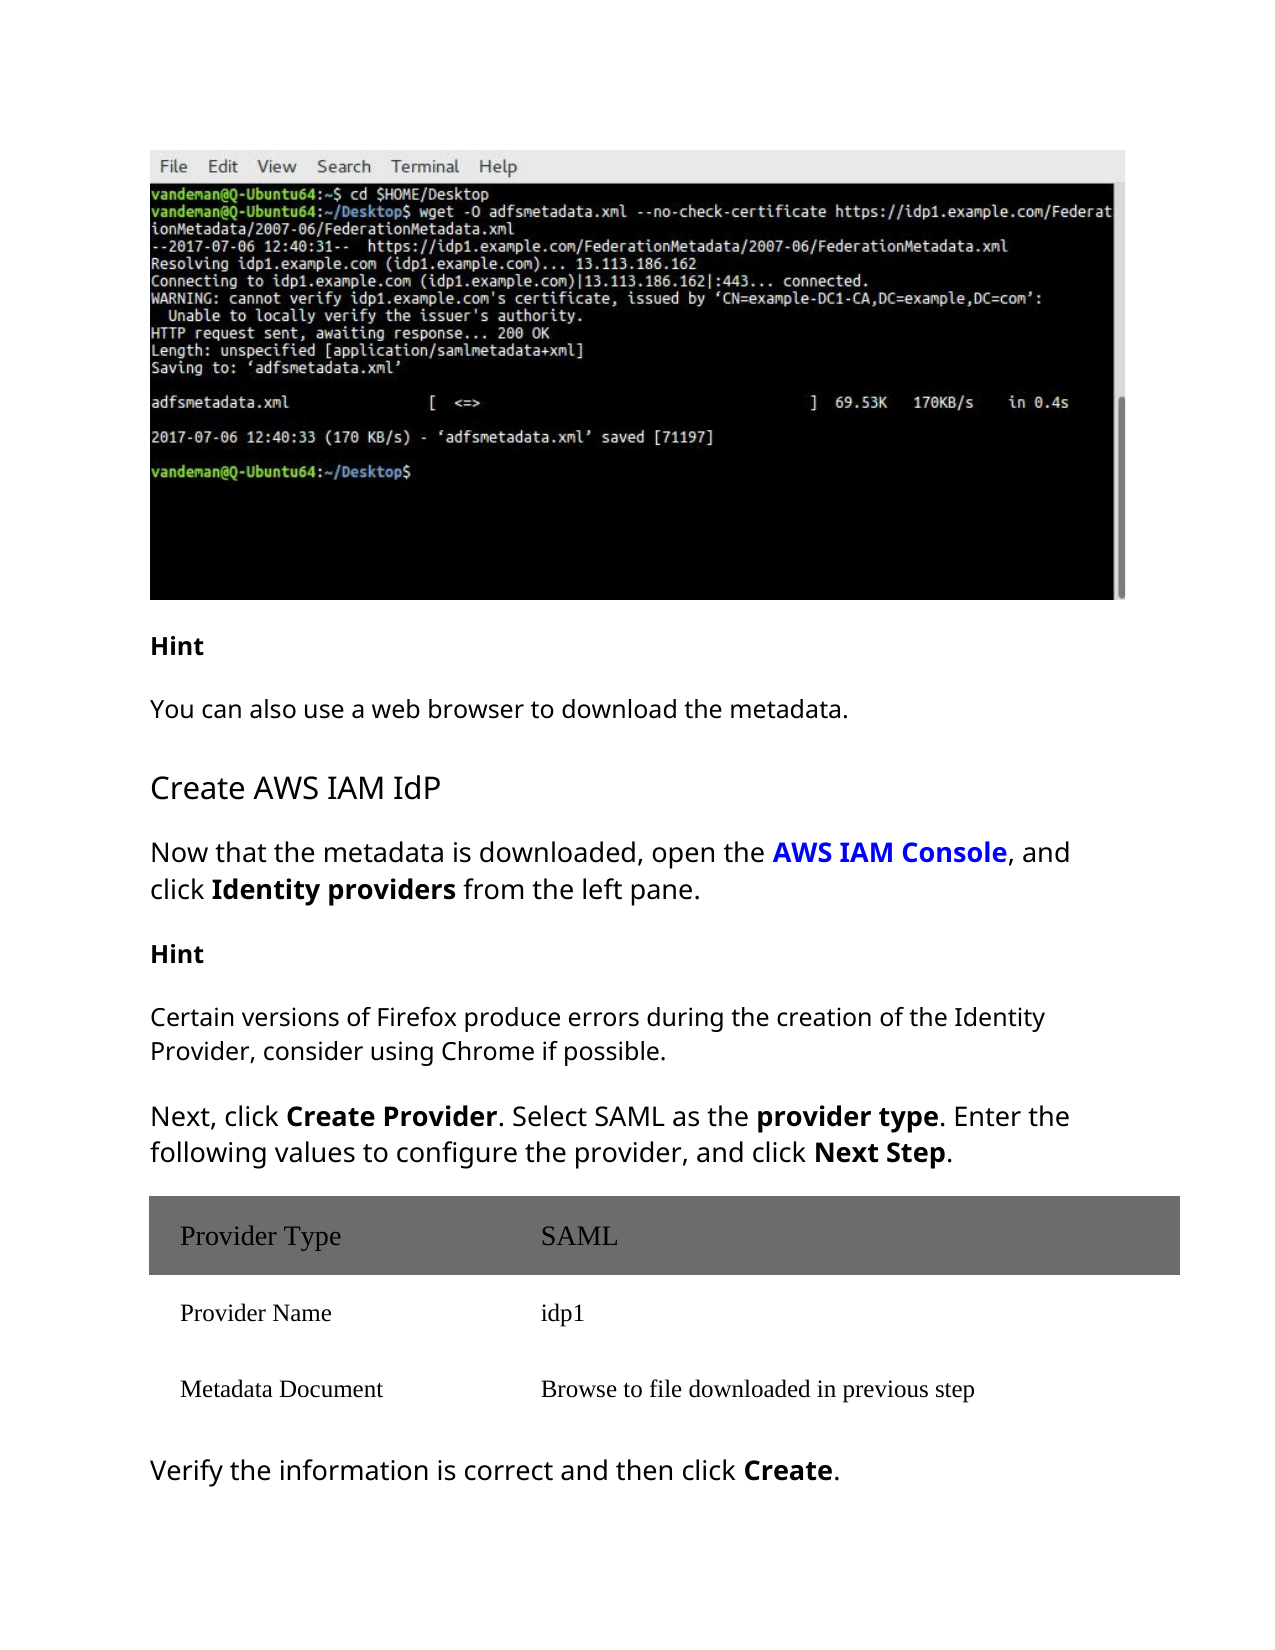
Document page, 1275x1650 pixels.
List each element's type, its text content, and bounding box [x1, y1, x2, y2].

table_header SAML [509, 1196, 1180, 1275]
table_cell Metadata Document [149, 1351, 509, 1426]
text Now that the metadata is downloaded, open the AWS IAM Console, and click Identity providers from the left pane. [150, 834, 1125, 907]
text Certain versions of Firefox produce errors during the creation of the Identity Provider, consider using Chrome if possible. [150, 1000, 1125, 1068]
text Hint [150, 937, 1125, 971]
table_header Provider Type [149, 1196, 509, 1275]
table_cell idp1 [509, 1275, 1180, 1351]
text Verify the information is correct and then click Create. [150, 1451, 1125, 1488]
picture [150, 150, 1125, 600]
table_cell Browse to file downloaded in previous step [509, 1351, 1180, 1426]
text You can also use a web browser to download the metadata. [150, 692, 1125, 726]
text Hint [150, 629, 1125, 663]
text Next, click Create Provider. Select SAML as the provider type. Enter the following values to configure the provider, and click Next Step. [150, 1097, 1125, 1171]
text Create AWS IAM IdP [150, 766, 1125, 809]
table_cell Provider Name [149, 1275, 509, 1351]
